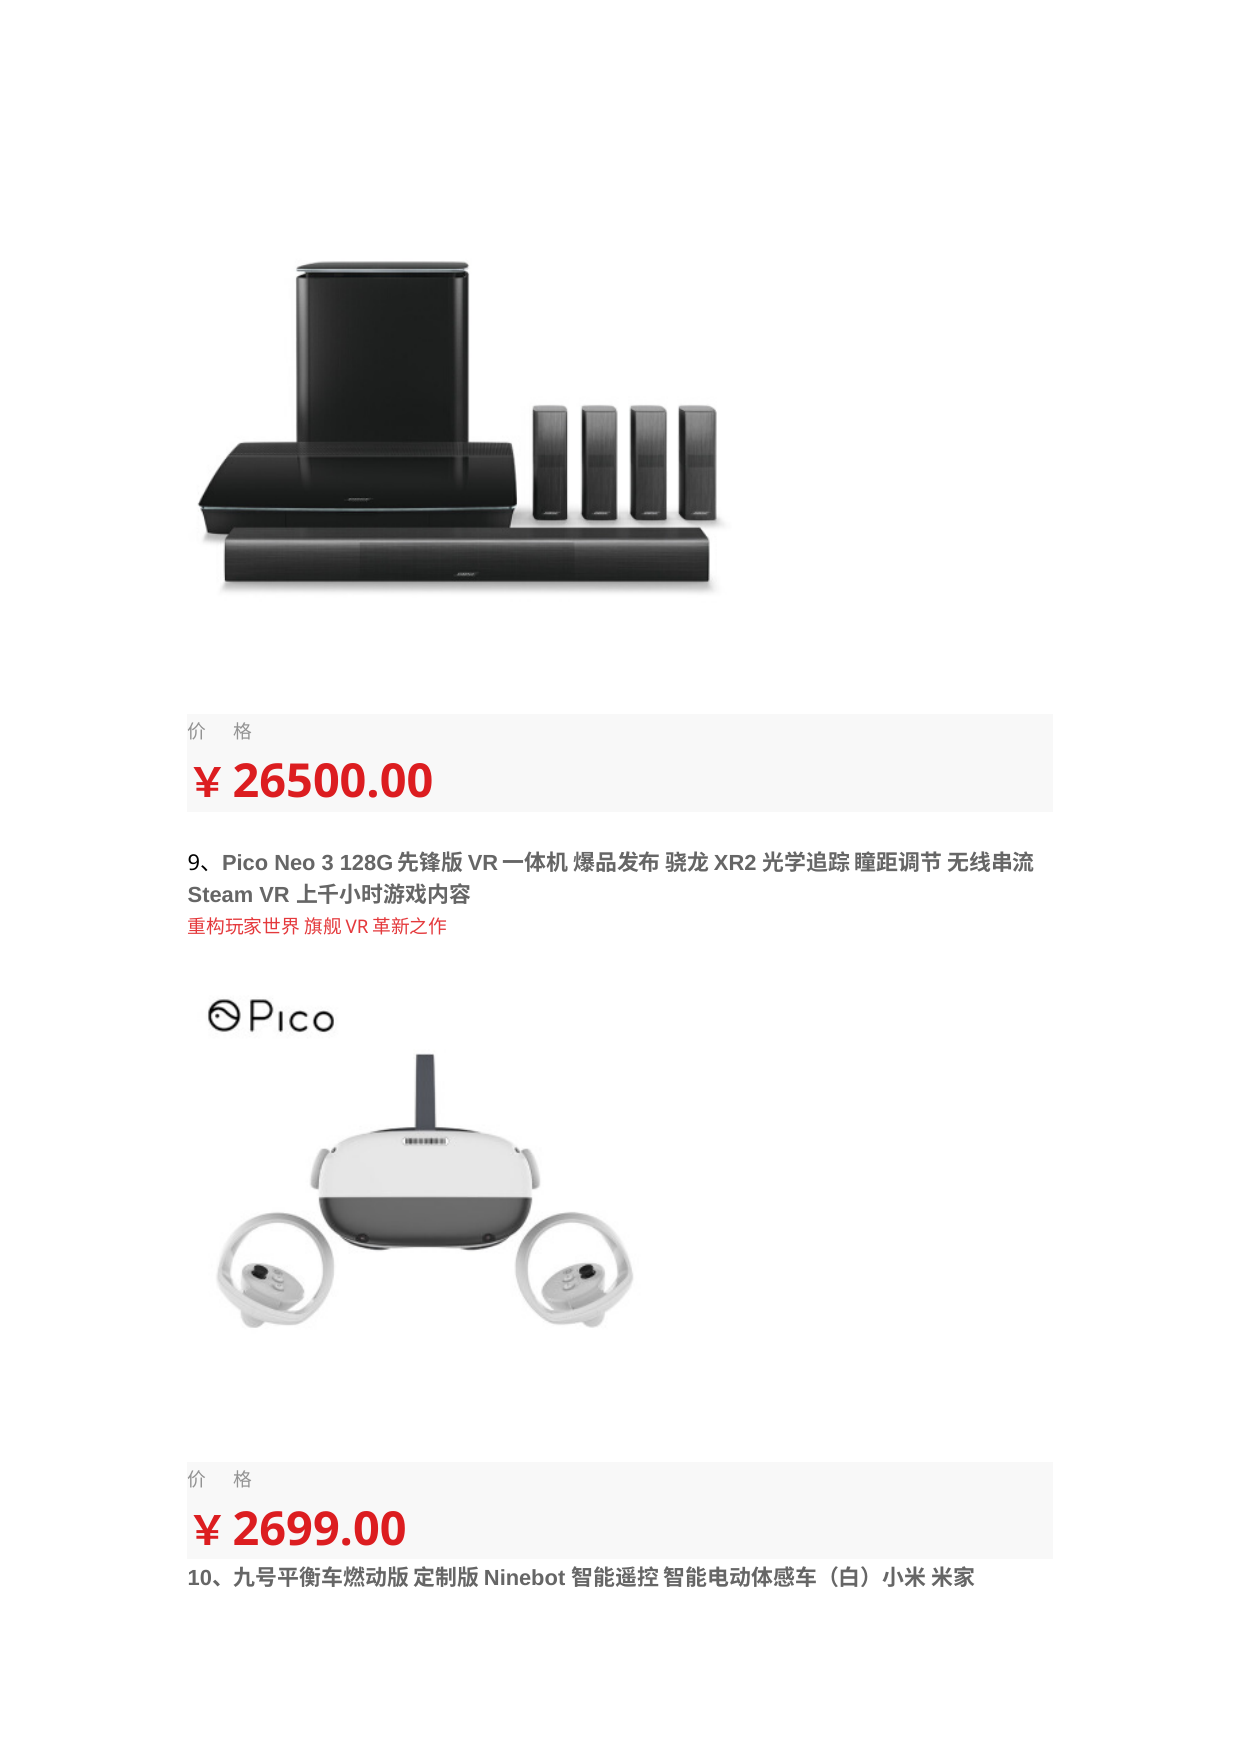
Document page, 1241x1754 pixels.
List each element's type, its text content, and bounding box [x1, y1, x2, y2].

text 价 格 [187, 1462, 1053, 1494]
picture [187, 162, 739, 713]
picture [187, 974, 658, 1445]
text ￥ 26500.00 [187, 747, 1053, 812]
text 价 格 [187, 714, 1053, 747]
text 10、九号平衡车燃动版 定制版Ninebot 智能遥控 智能电动体感车（白）小米 米家 [187, 1559, 1053, 1592]
text ￥ 2699.00 [187, 1494, 1053, 1559]
text 重构玩家世界 旗舰VR革新之作 [187, 909, 1053, 942]
text 9、Pico Neo 3 128G先锋版VR一体机 爆品发布 骁龙XR2 光学追踪 瞳距调节 无线串流Steam VR 上千小时游戏内容 [187, 844, 1053, 909]
